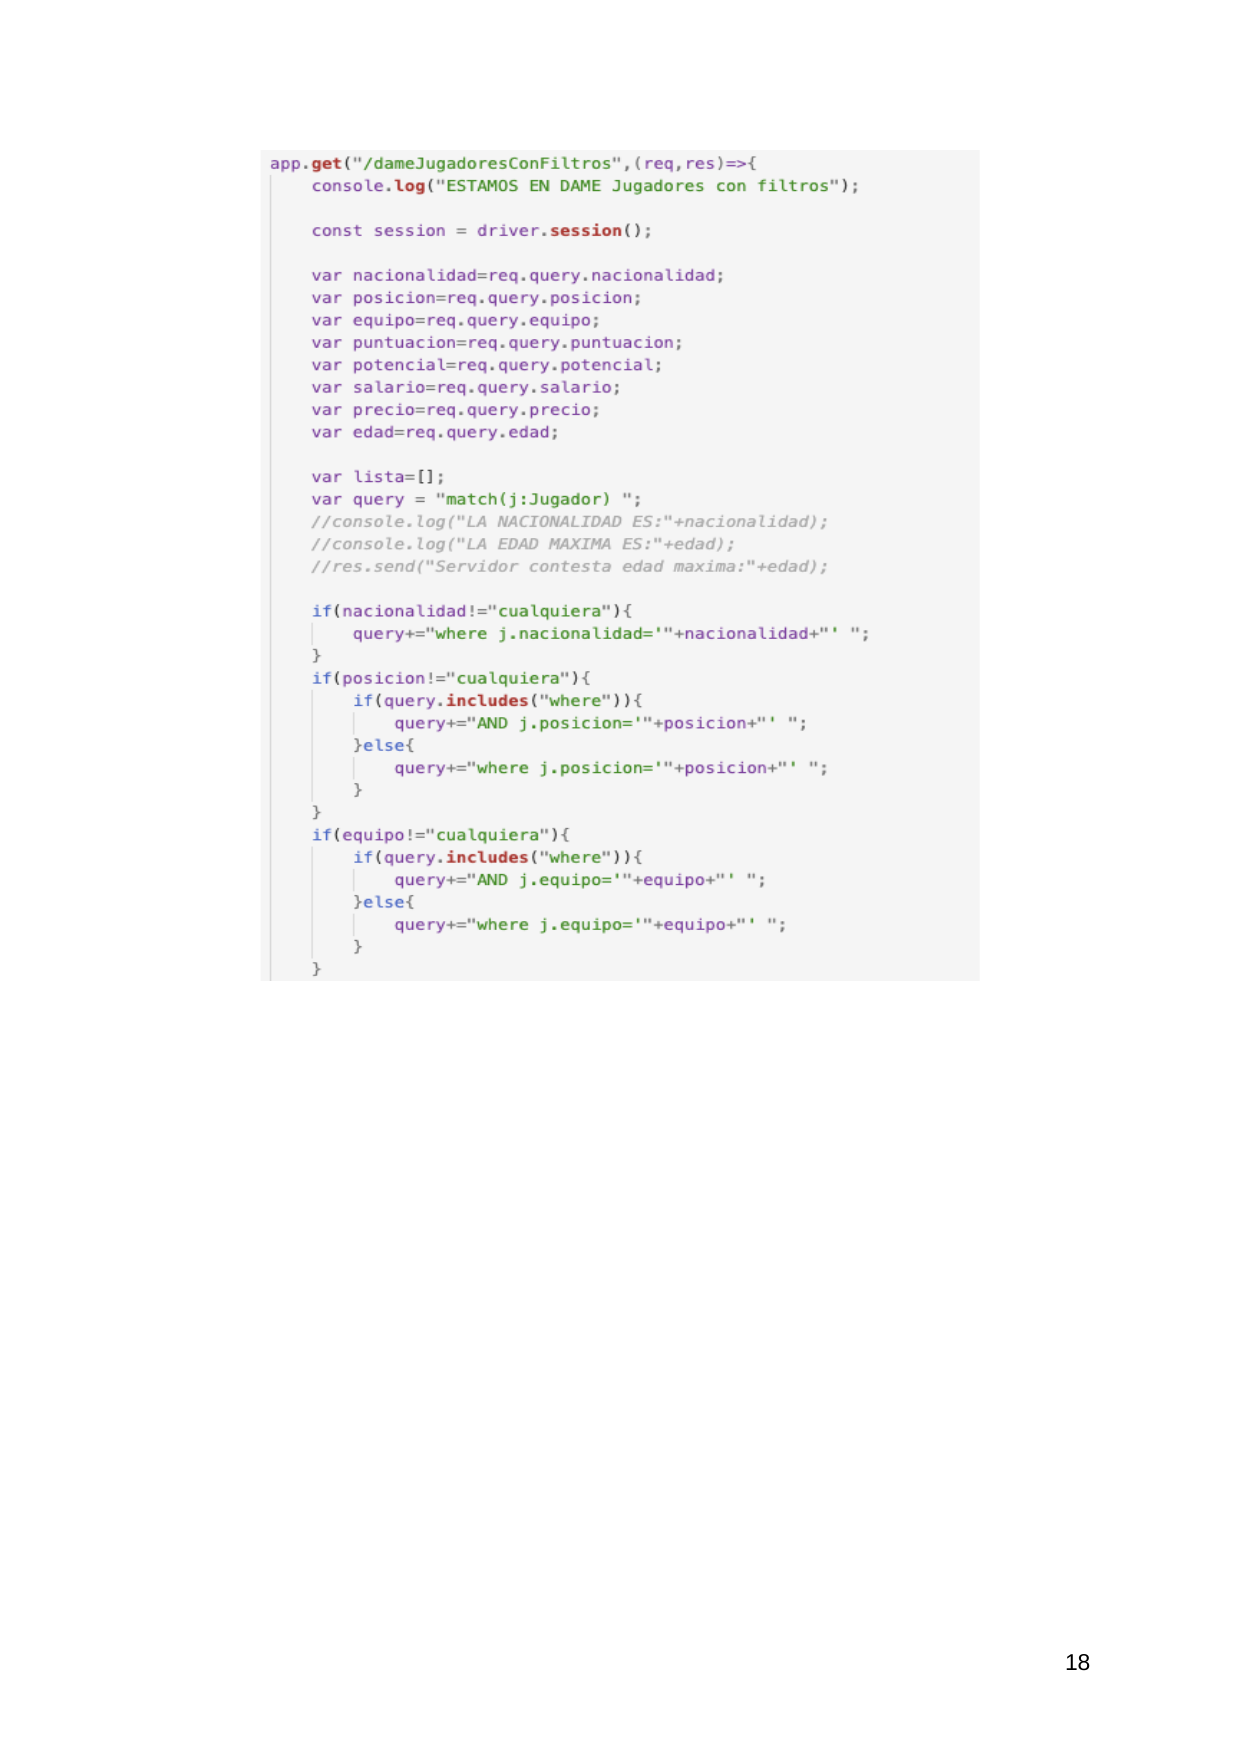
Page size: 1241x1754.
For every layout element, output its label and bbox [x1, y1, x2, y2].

picture [260, 150, 980, 981]
